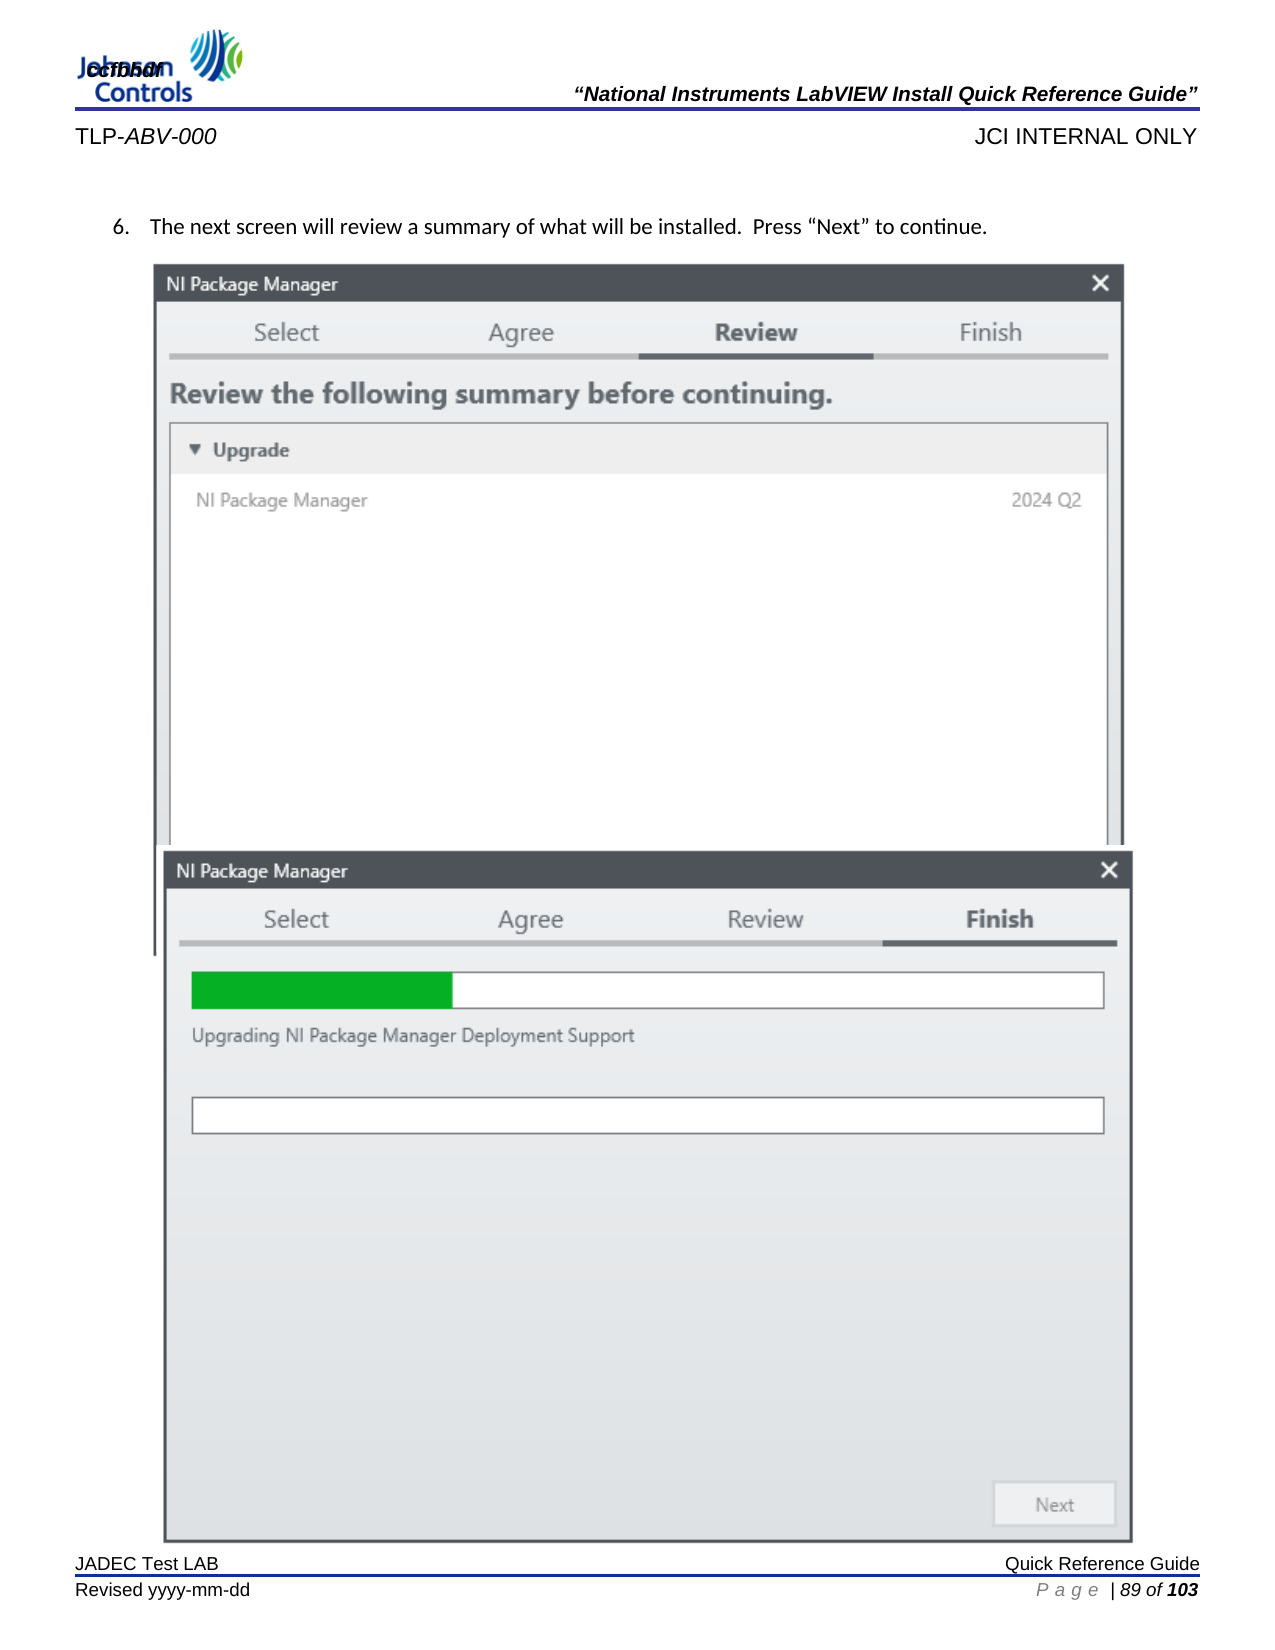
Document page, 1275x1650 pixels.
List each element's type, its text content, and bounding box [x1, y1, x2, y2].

picture [76, 26, 246, 105]
list The next screen will review a summary of what will be installed. Press “Next” to continue. [112, 212, 1200, 240]
picture [146, 255, 1144, 1551]
